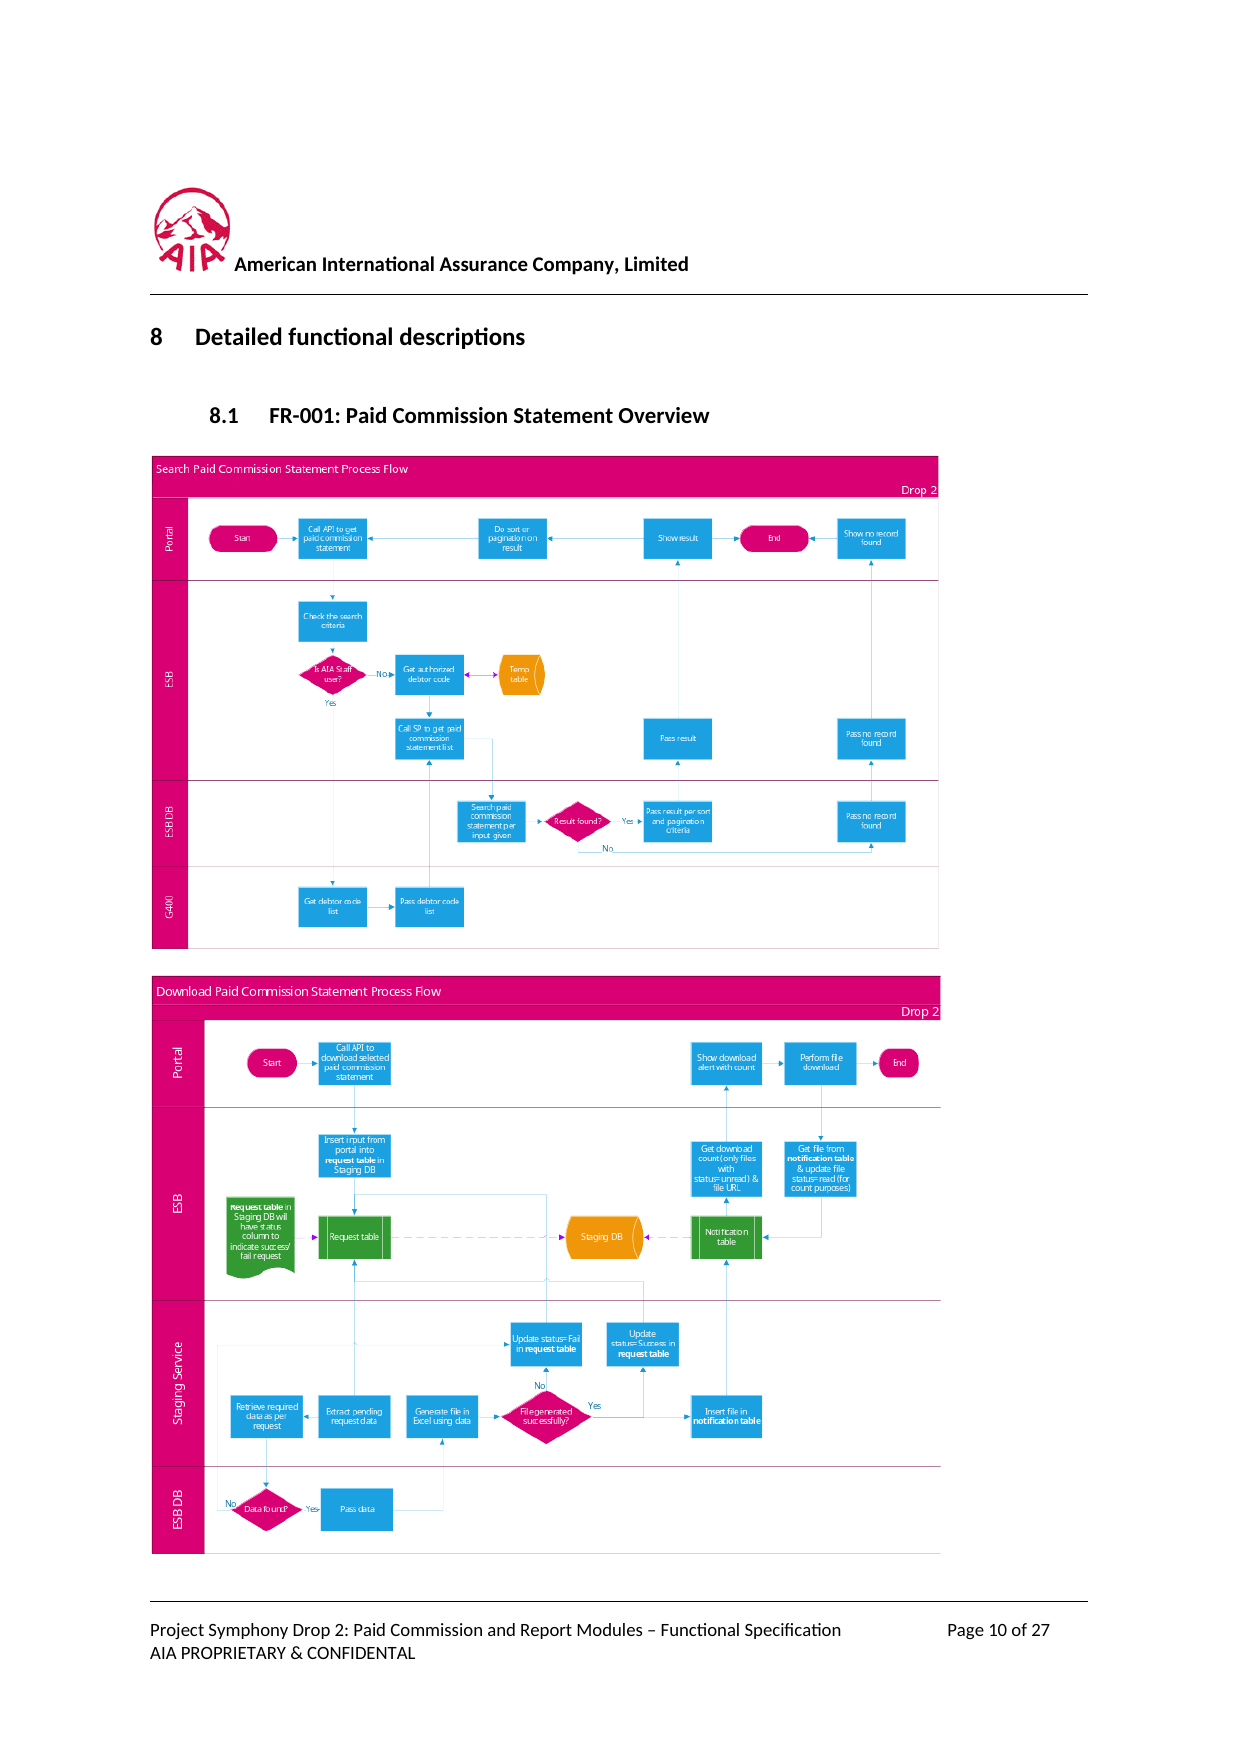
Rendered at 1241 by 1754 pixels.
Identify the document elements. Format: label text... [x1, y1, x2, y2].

picture [150, 187, 234, 272]
subtitle FR-001: Paid Commission Statement Overview [209, 401, 1090, 429]
subtitle Detailed functional descriptions [150, 321, 1090, 351]
